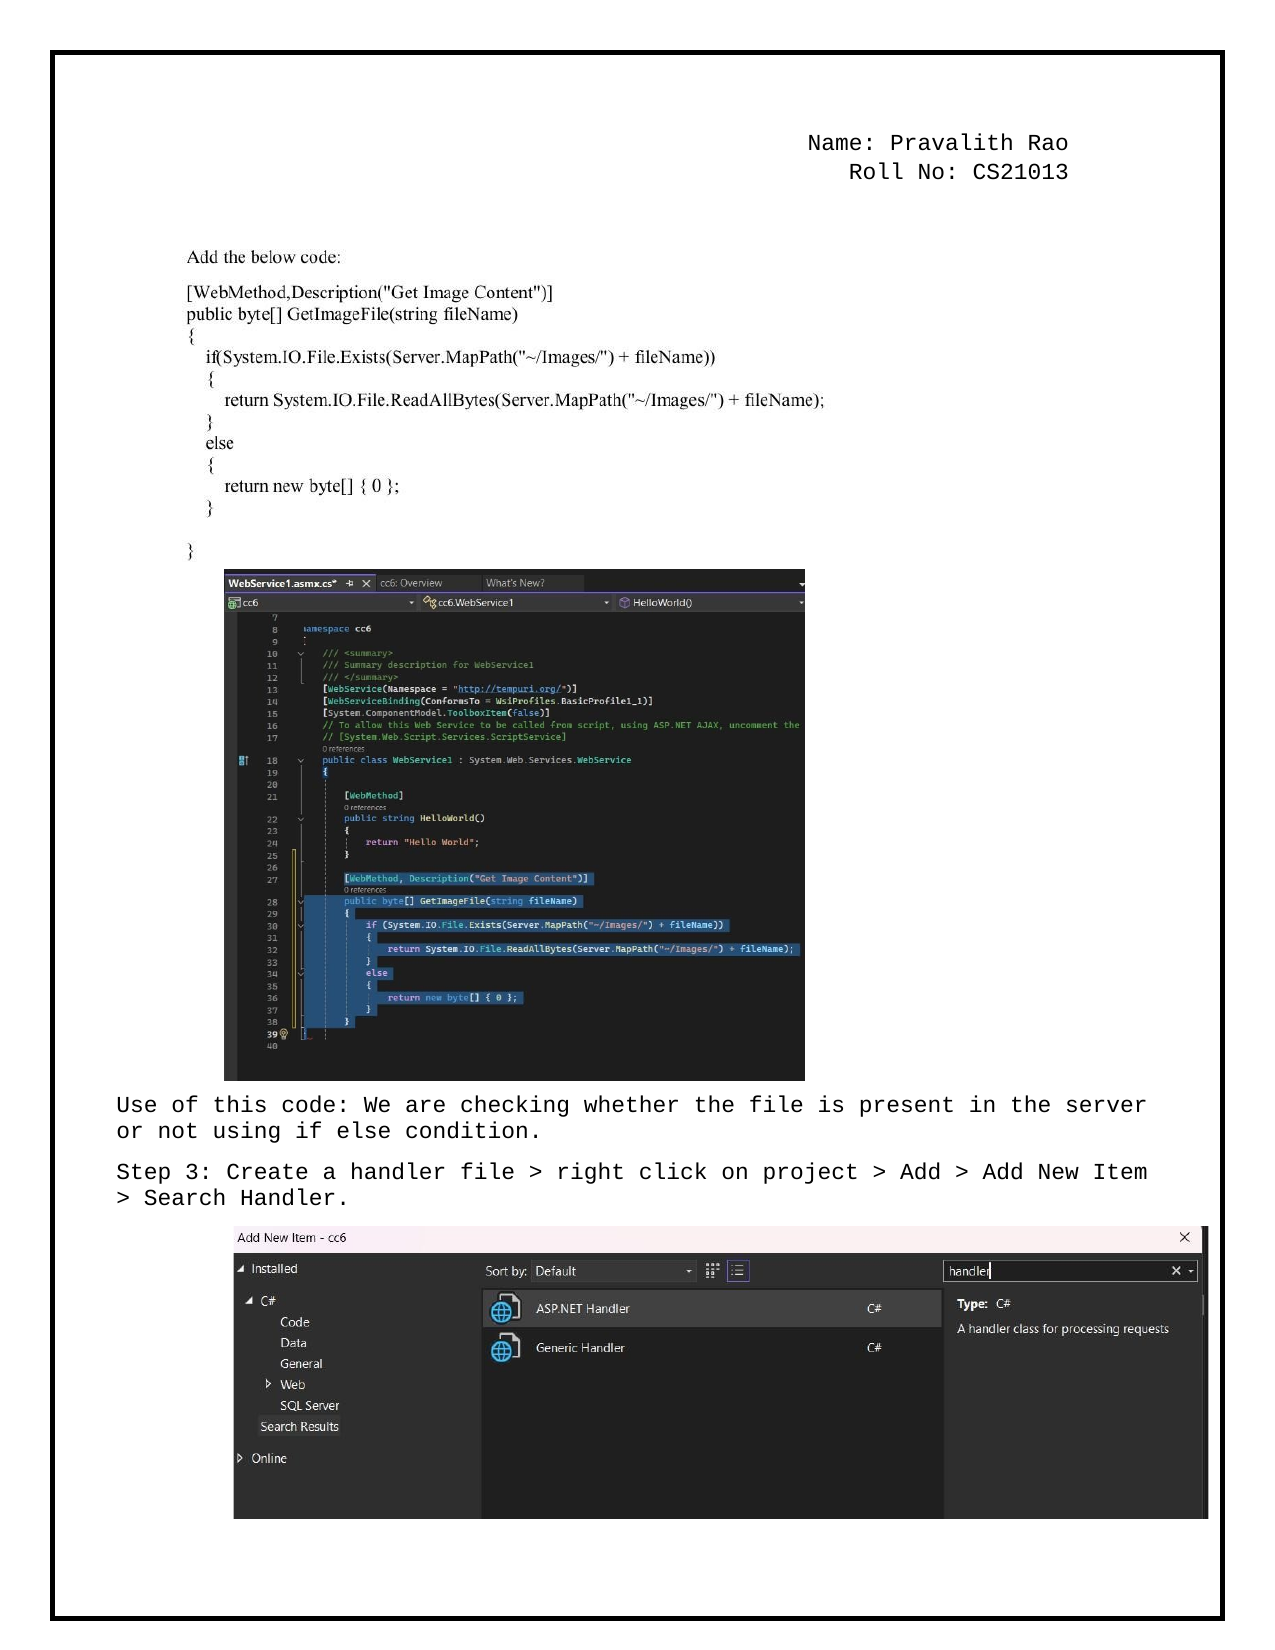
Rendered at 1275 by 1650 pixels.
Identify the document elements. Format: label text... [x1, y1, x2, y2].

picture [174, 241, 835, 562]
picture [224, 569, 805, 1081]
text Use of this code: We are checking whether the file is present in the server or not using if else condition. [116, 1094, 1169, 1146]
text Step 3: Create a handler file > right click on project > Add > Add New Item > Search Handler. [116, 1161, 1169, 1212]
picture [233, 1226, 1209, 1519]
